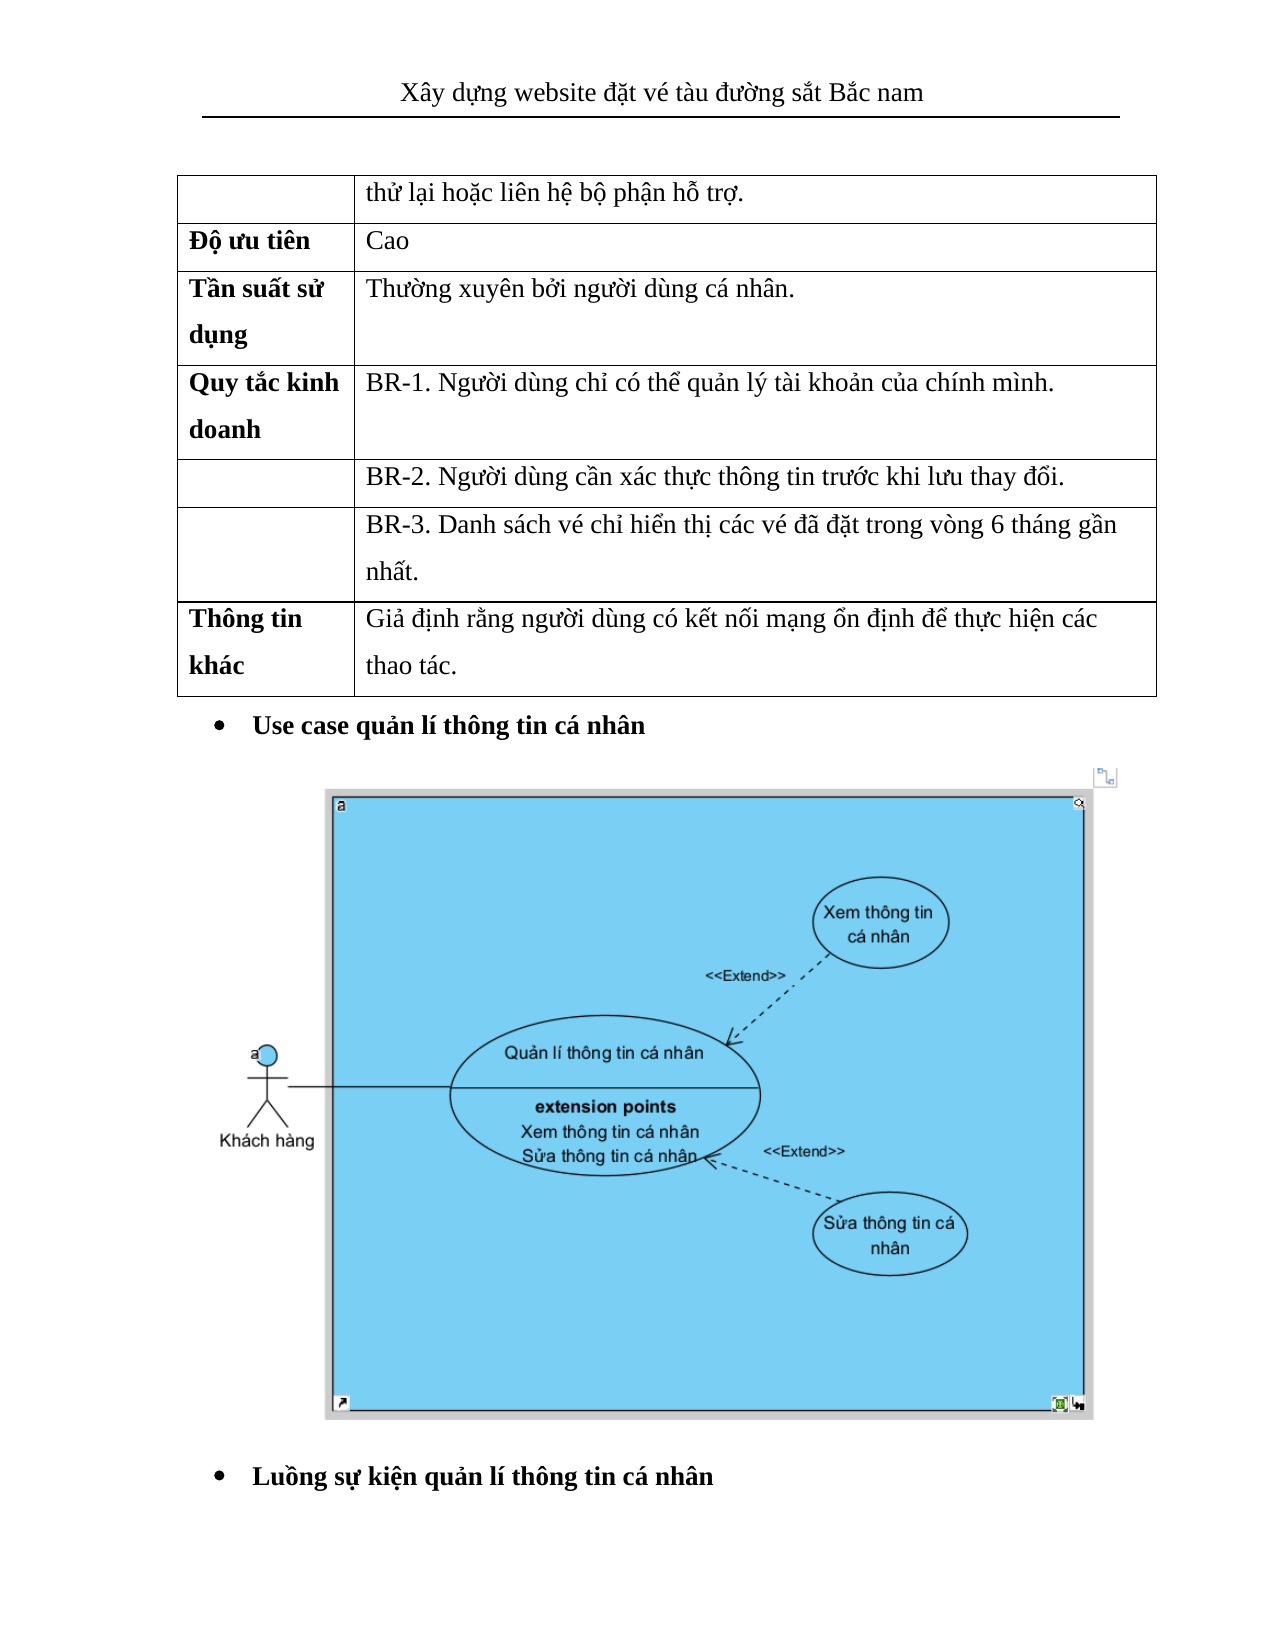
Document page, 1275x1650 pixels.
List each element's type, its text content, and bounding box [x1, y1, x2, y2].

list Use case quản lí thông tin cá nhân [214, 709, 1156, 741]
table_cell Giả định rằng người dùng có kết nối mạng ổn định để thực hiện các thao tác. [355, 603, 1156, 696]
list Luồng sự kiện quản lí thông tin cá nhân [214, 1460, 1156, 1491]
table_cell Thông tin khác [178, 603, 354, 696]
table_cell BR-1. Người dùng chỉ có thể quản lý tài khoản của chính mình. [355, 366, 1156, 459]
table_cell Tần suất sử dụng [178, 272, 354, 365]
table_cell Cao [355, 224, 1156, 271]
table_cell BR-3. Danh sách vé chỉ hiển thị các vé đã đặt trong vòng 6 tháng gần nhất. [355, 508, 1156, 601]
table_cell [355, 176, 1156, 223]
table_cell [178, 460, 354, 507]
picture [214, 768, 1194, 1432]
table_cell [178, 176, 354, 223]
table_cell Độ ưu tiên [178, 224, 354, 271]
table_cell [178, 508, 354, 601]
table_cell Thường xuyên bởi người dùng cá nhân. [355, 272, 1156, 365]
table_cell Quy tắc kinh doanh [178, 366, 354, 459]
table_cell BR-2. Người dùng cần xác thực thông tin trước khi lưu thay đổi. [355, 460, 1156, 507]
